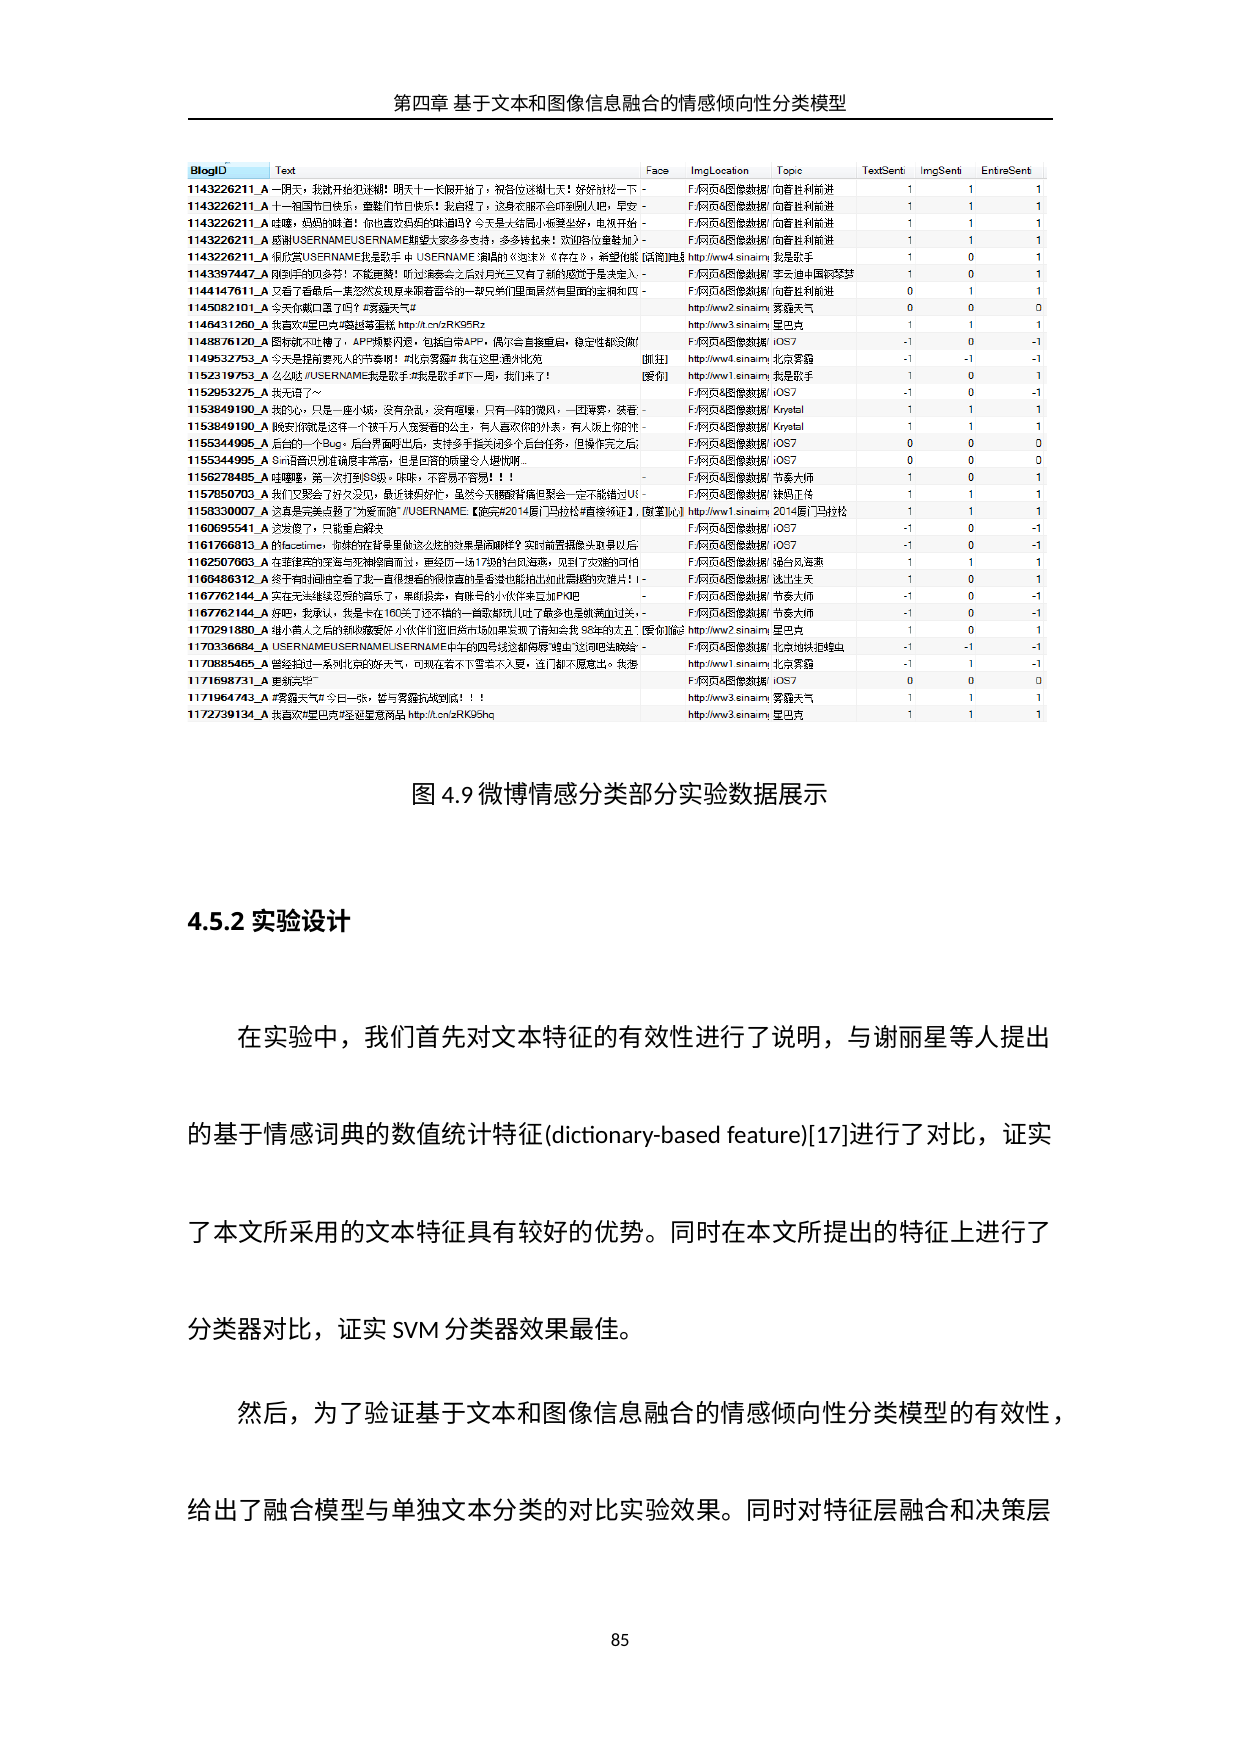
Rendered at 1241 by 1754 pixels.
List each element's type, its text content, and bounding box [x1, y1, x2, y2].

subtitle 4.5.2 实验设计 [187, 887, 1053, 952]
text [187, 1379, 1053, 1541]
text 在实验中，我们首先对文本特征的有效性进行了说明，与谢丽星等人提出的基于情感词典的数值统计特征(dictionary-based feature)[17]进行了对比，证实了本文所采用的文本特征具有较好的优势。同时在本文所提出的特征上进行了分类器对比，证实SVM分类器效果最佳。 [187, 1003, 1053, 1361]
picture [187, 162, 1047, 722]
text 图4.9 微博情感分类部分实验数据展示 [187, 760, 1053, 825]
